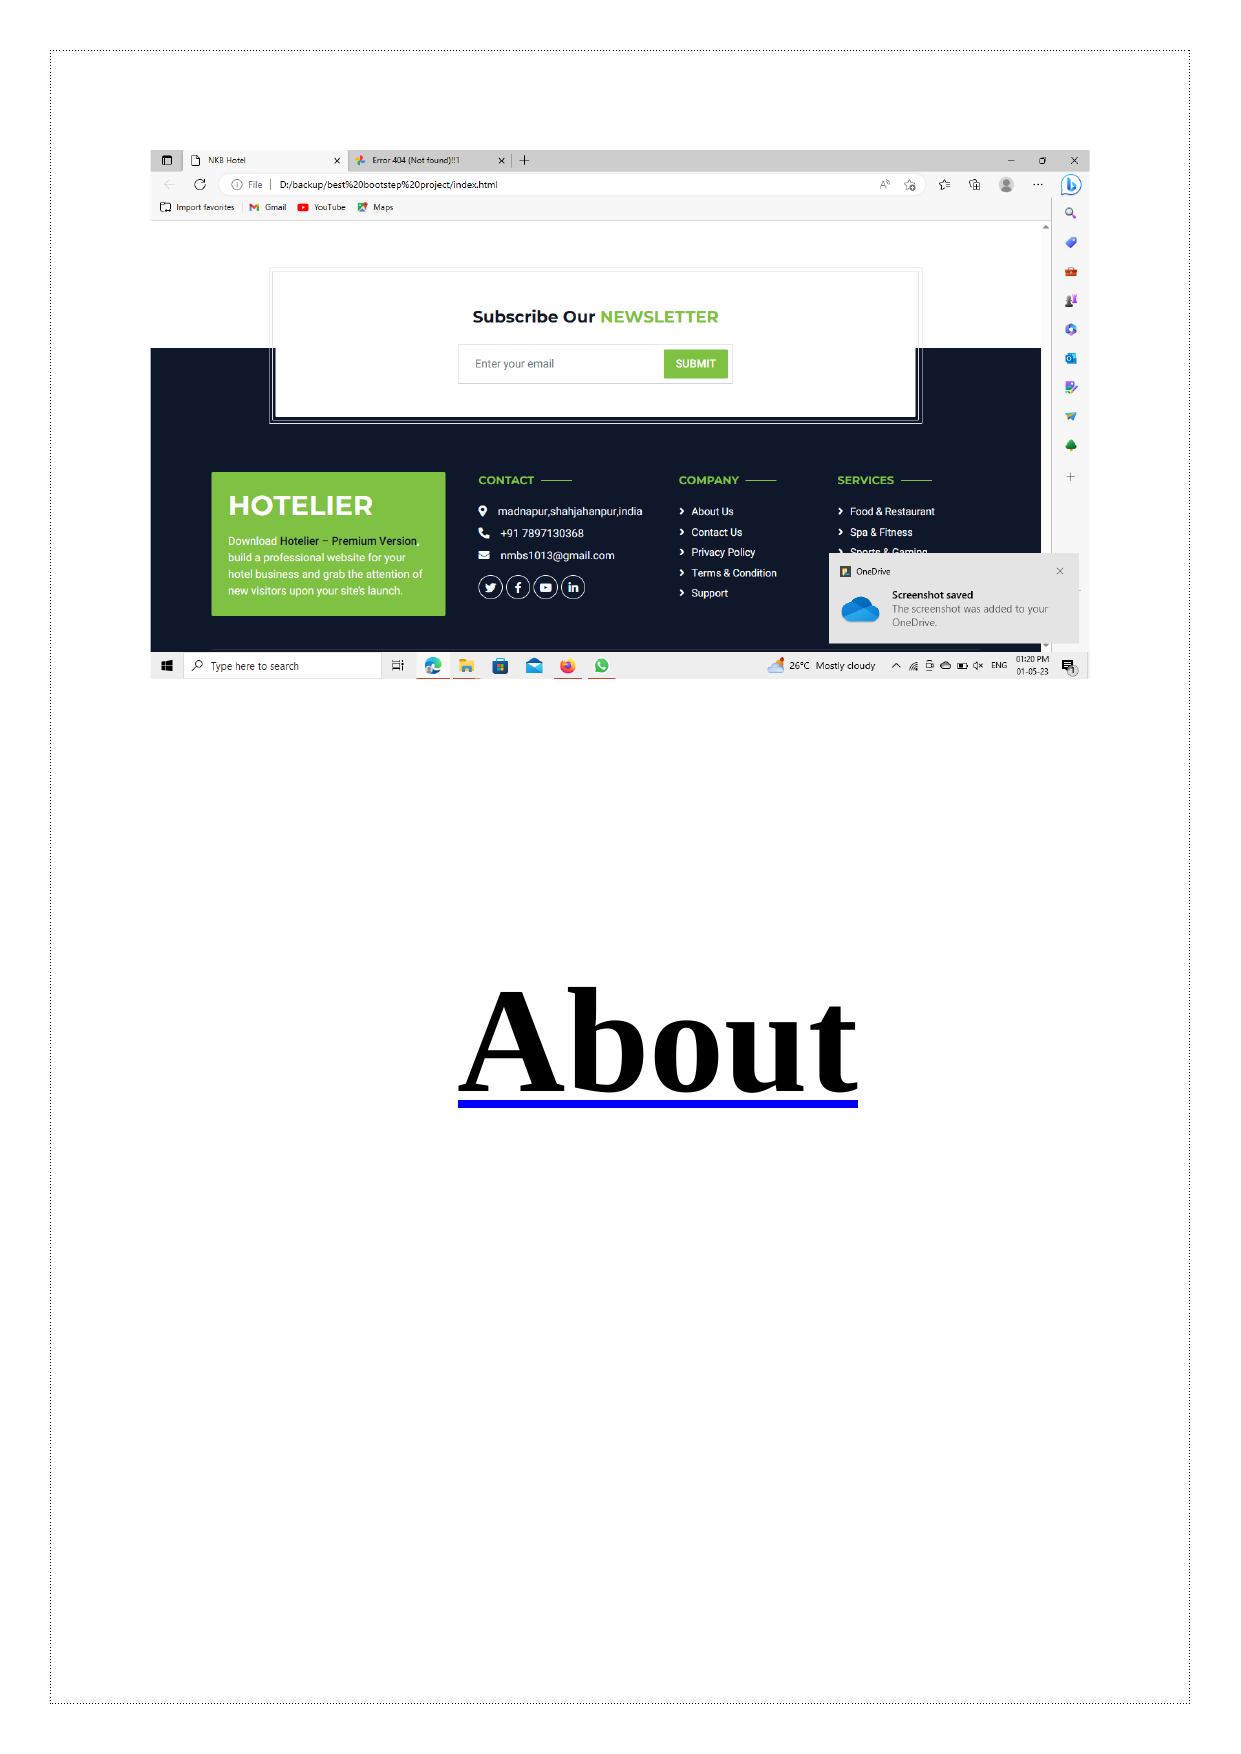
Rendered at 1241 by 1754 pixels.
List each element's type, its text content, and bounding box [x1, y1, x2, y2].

picture [150, 150, 1090, 679]
text About [150, 951, 1165, 1124]
